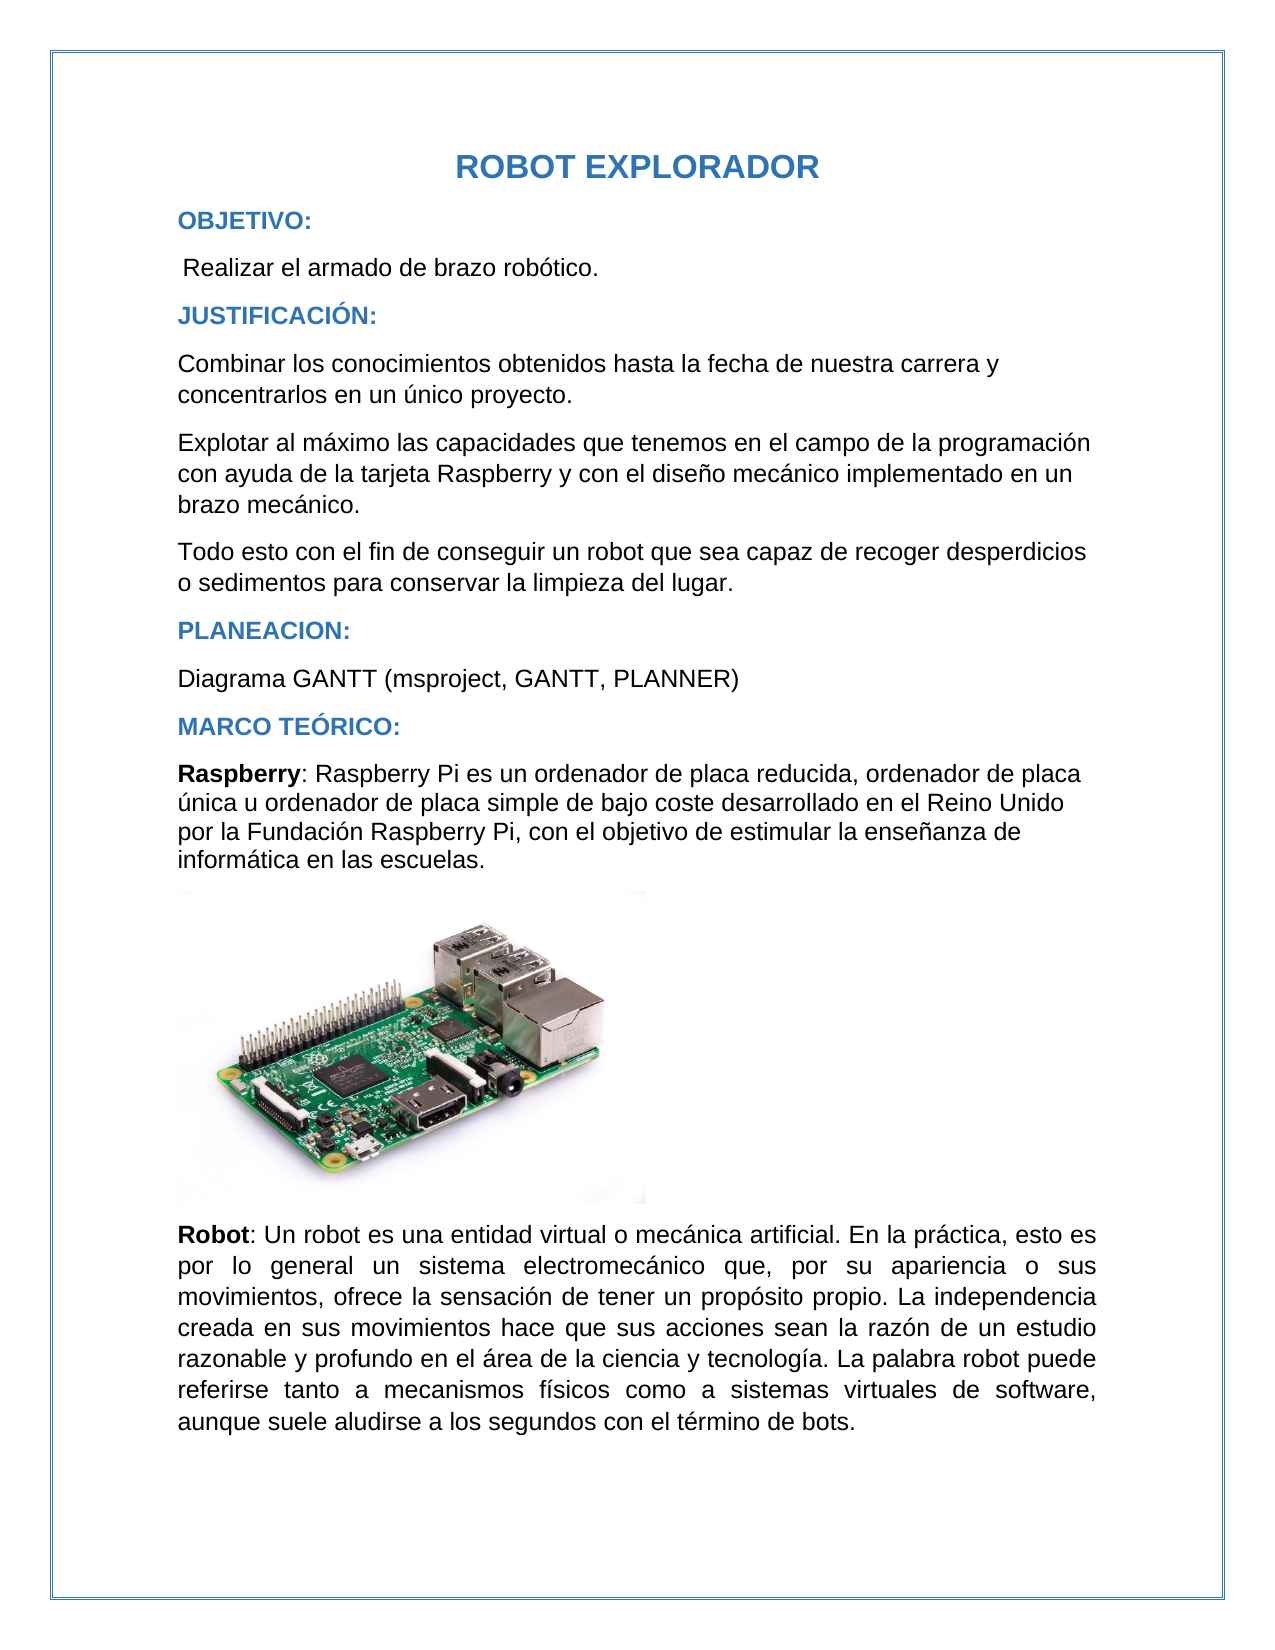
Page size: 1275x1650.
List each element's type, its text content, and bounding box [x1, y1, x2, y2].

text Todo esto con el fin de conseguir un robot que sea capaz de recoger desperdicios o sedimentos para conservar la limpieza del lugar. [177, 537, 1098, 597]
text Combinar los conocimientos obtenidos hasta la fecha de nuestra carrera y concentrarlos en un único proyecto. [177, 349, 1098, 409]
text Realizar el armado de brazo robótico. [177, 253, 1098, 282]
text Robot: Un robot es una entidad virtual o mecánica artificial. En la práctica, esto es por lo general un sistema electromecánico que, por su apariencia o sus movimientos, ofrece la sensación de tener un propósito propio. La independencia creada en sus movimientos hace que sus acciones sean la razón de un estudio razonable y profundo en el área de la ciencia y tecnología. La palabra robot puede referirse tanto a mecanismos físicos como a sistemas virtuales de software, aunque suele aludirse a los segundos con el término de bots. [177, 1220, 1098, 1435]
text OBJETIVO: [177, 206, 1098, 234]
text Raspberry: Raspberry Pi es un ordenador de placa reducida, ordenador de placa única u ordenador de placa simple de bajo coste desarrollado en el Reino Unido por la Fundación Raspberry Pi, con el objetivo de estimular la enseñanza de informática en las escuelas. [177, 759, 1098, 874]
text MARCO TEÓRICO: [177, 712, 1098, 740]
text Explotar al máximo las capacidades que tenemos en el campo de la programación con ayuda de la tarjeta Raspberry y con el diseño mecánico implementado en un brazo mecánico. [177, 428, 1098, 518]
text Diagrama GANTT (msproject, GANTT, PLANNER) [177, 664, 1098, 693]
text PLANEACION: [177, 616, 1098, 645]
text ROBOT EXPLORADOR [177, 148, 1098, 186]
picture [177, 891, 646, 1204]
text JUSTIFICACIÓN: [177, 301, 1098, 330]
